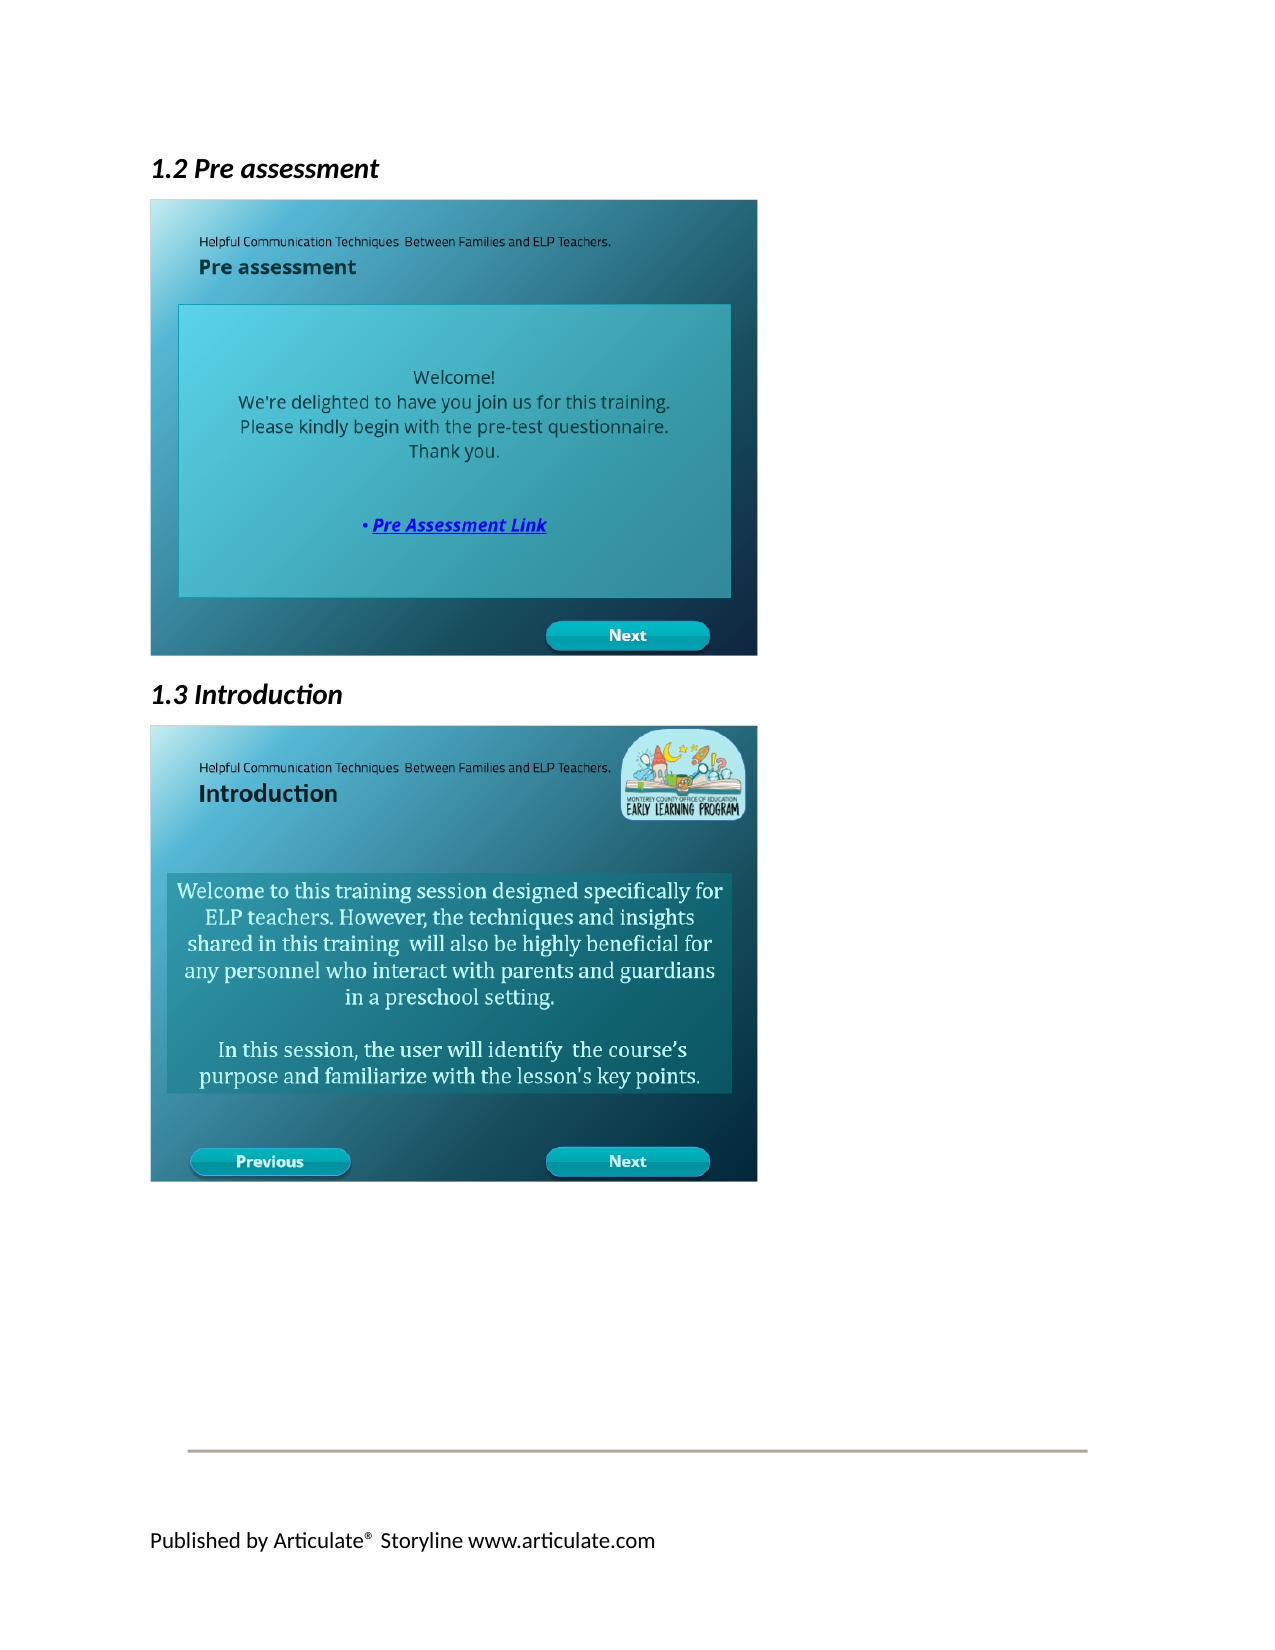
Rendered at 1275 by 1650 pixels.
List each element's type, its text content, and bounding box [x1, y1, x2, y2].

subtitle 1.2 Pre assessment [150, 150, 1125, 186]
subtitle 1.3 Introduction [150, 676, 1125, 712]
